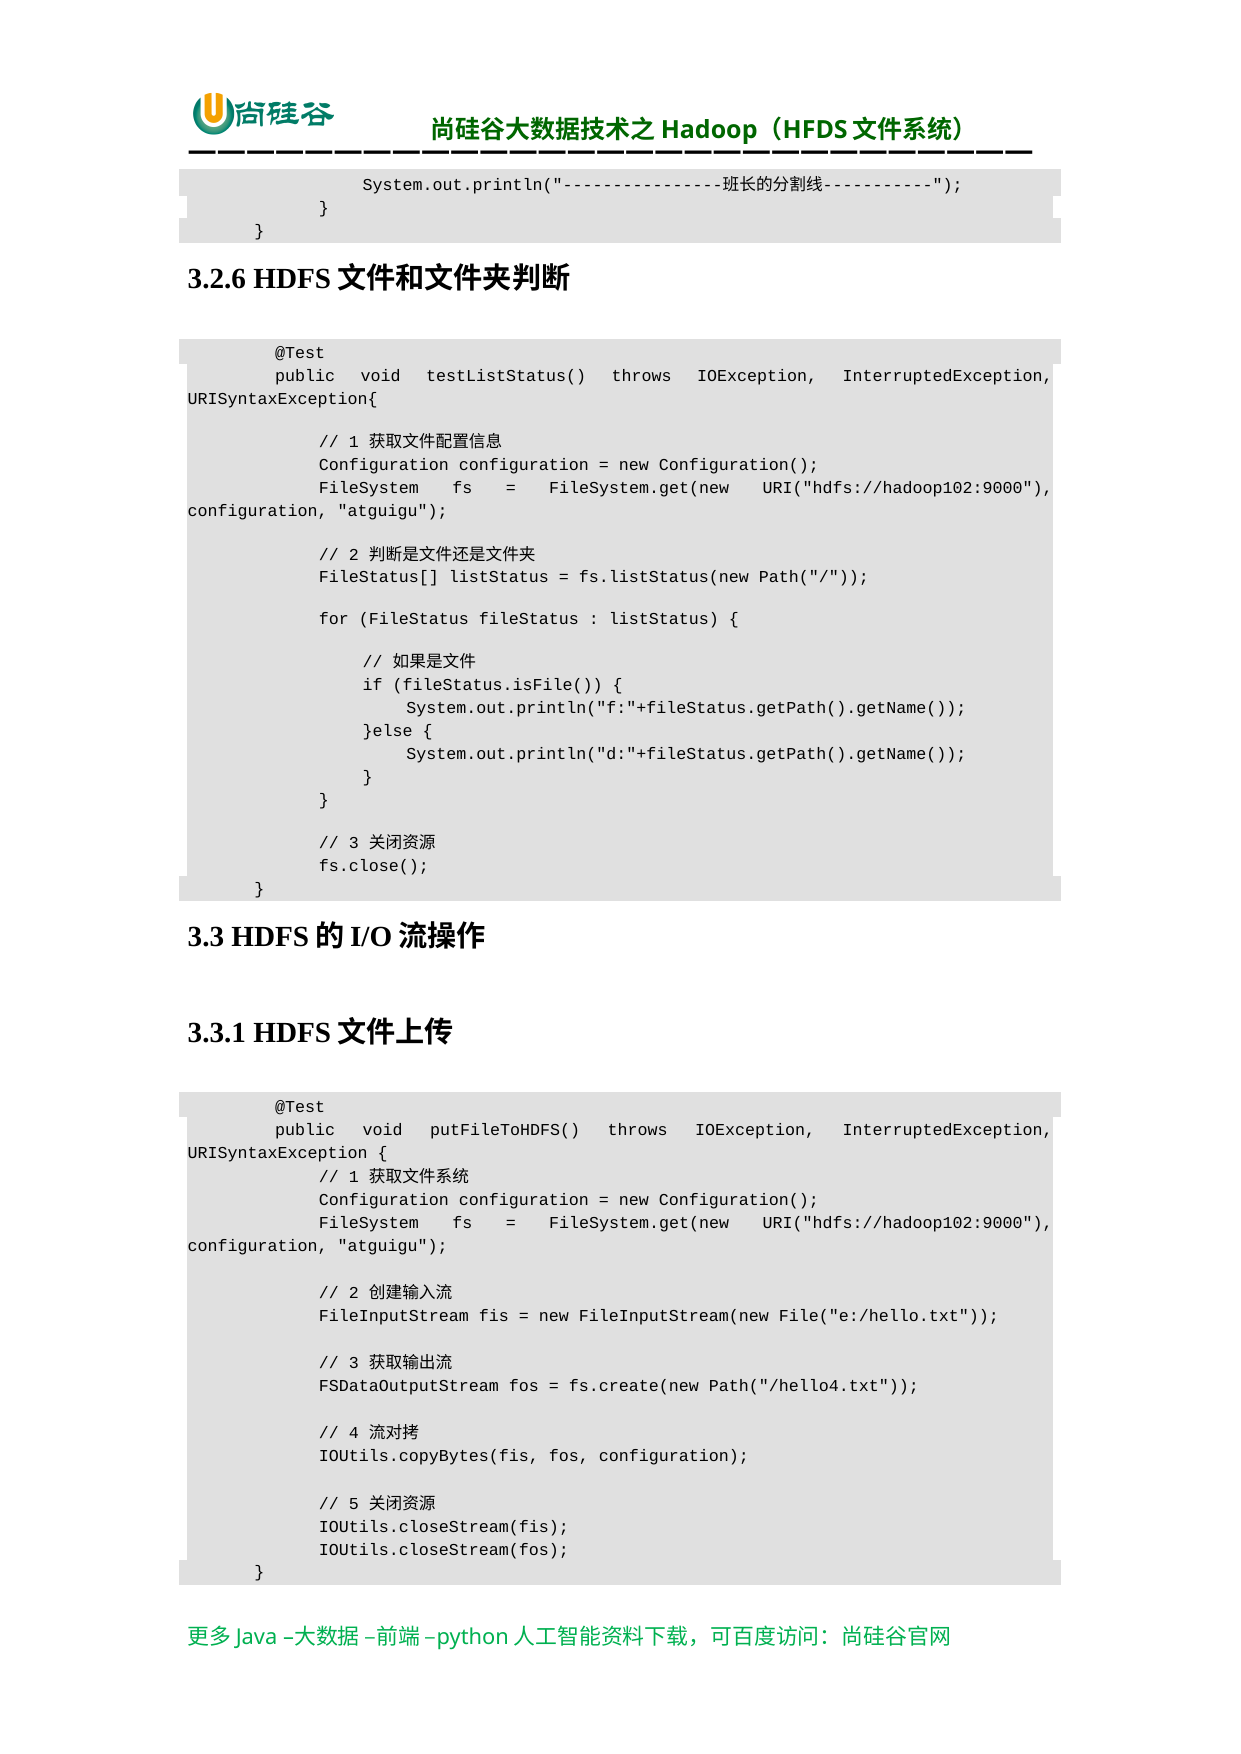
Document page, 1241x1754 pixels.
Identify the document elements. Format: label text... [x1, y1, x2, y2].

text FileSystem fs = FileSystem.get(new URI("hdfs://hadoop102:9000"), configuration, "atguigu"); [187, 476, 1053, 522]
text public void putFileToHDFS() throws IOException, InterruptedException, URISyntaxException { [187, 1117, 1053, 1163]
text Configuration configuration = new Configuration(); [187, 453, 1053, 476]
text } [187, 196, 1053, 218]
text System.out.println("d:"+fileStatus.getPath().getName()); [187, 742, 1053, 764]
text FileStatus[] listStatus = fs.listStatus(new Path("/")); [187, 565, 1053, 588]
text // 2 创建输入流 [187, 1279, 1053, 1303]
text } [179, 218, 1061, 243]
text // 4 流对拷 [187, 1419, 1053, 1444]
text for (FileStatus fileStatus : listStatus) { [187, 607, 1053, 629]
text }else { [187, 719, 1053, 742]
text // 2 判断是文件还是文件夹 [187, 541, 1053, 565]
text // 1 获取文件系统 [187, 1163, 1053, 1187]
text FileInputStream fis = new FileInputStream(new File("e:/hello.txt")); [187, 1303, 1053, 1326]
text FSDataOutputStream fos = fs.create(new Path("/hello4.txt")); [187, 1374, 1053, 1397]
text } [179, 876, 1061, 901]
text @Test [179, 339, 1061, 364]
text public void testListStatus() throws IOException, InterruptedException, URISyntaxException{ [187, 364, 1053, 410]
text } [187, 764, 1053, 787]
subtitle 3.3 HDFS的I/O流操作 [187, 901, 1053, 966]
text // 3 关闭资源 [187, 829, 1053, 853]
text fs.close(); [187, 853, 1053, 876]
text } [187, 787, 1053, 810]
text Configuration configuration = new Configuration(); [187, 1187, 1053, 1210]
text // 3 获取输出流 [187, 1349, 1053, 1374]
subtitle 3.3.1 HDFS文件上传 [187, 997, 1053, 1062]
text @Test [179, 1092, 1061, 1117]
subtitle 3.2.6 HDFS文件和文件夹判断 [187, 243, 1053, 308]
text } [179, 1560, 1061, 1585]
text // 5 关闭资源 [187, 1490, 1053, 1514]
text FileSystem fs = FileSystem.get(new URI("hdfs://hadoop102:9000"), configuration, "atguigu"); [187, 1210, 1053, 1256]
text // 1 获取文件配置信息 [187, 428, 1053, 453]
text IOUtils.closeStream(fis); [187, 1514, 1053, 1537]
text // 如果是文件 [187, 648, 1053, 673]
text System.out.println("----------------班长的分割线-----------"); [179, 169, 1061, 196]
text if (fileStatus.isFile()) { [187, 673, 1053, 696]
text IOUtils.closeStream(fos); [187, 1537, 1053, 1560]
picture [187, 88, 338, 139]
text IOUtils.copyBytes(fis, fos, configuration); [187, 1444, 1053, 1467]
text System.out.println("f:"+fileStatus.getPath().getName()); [187, 696, 1053, 719]
